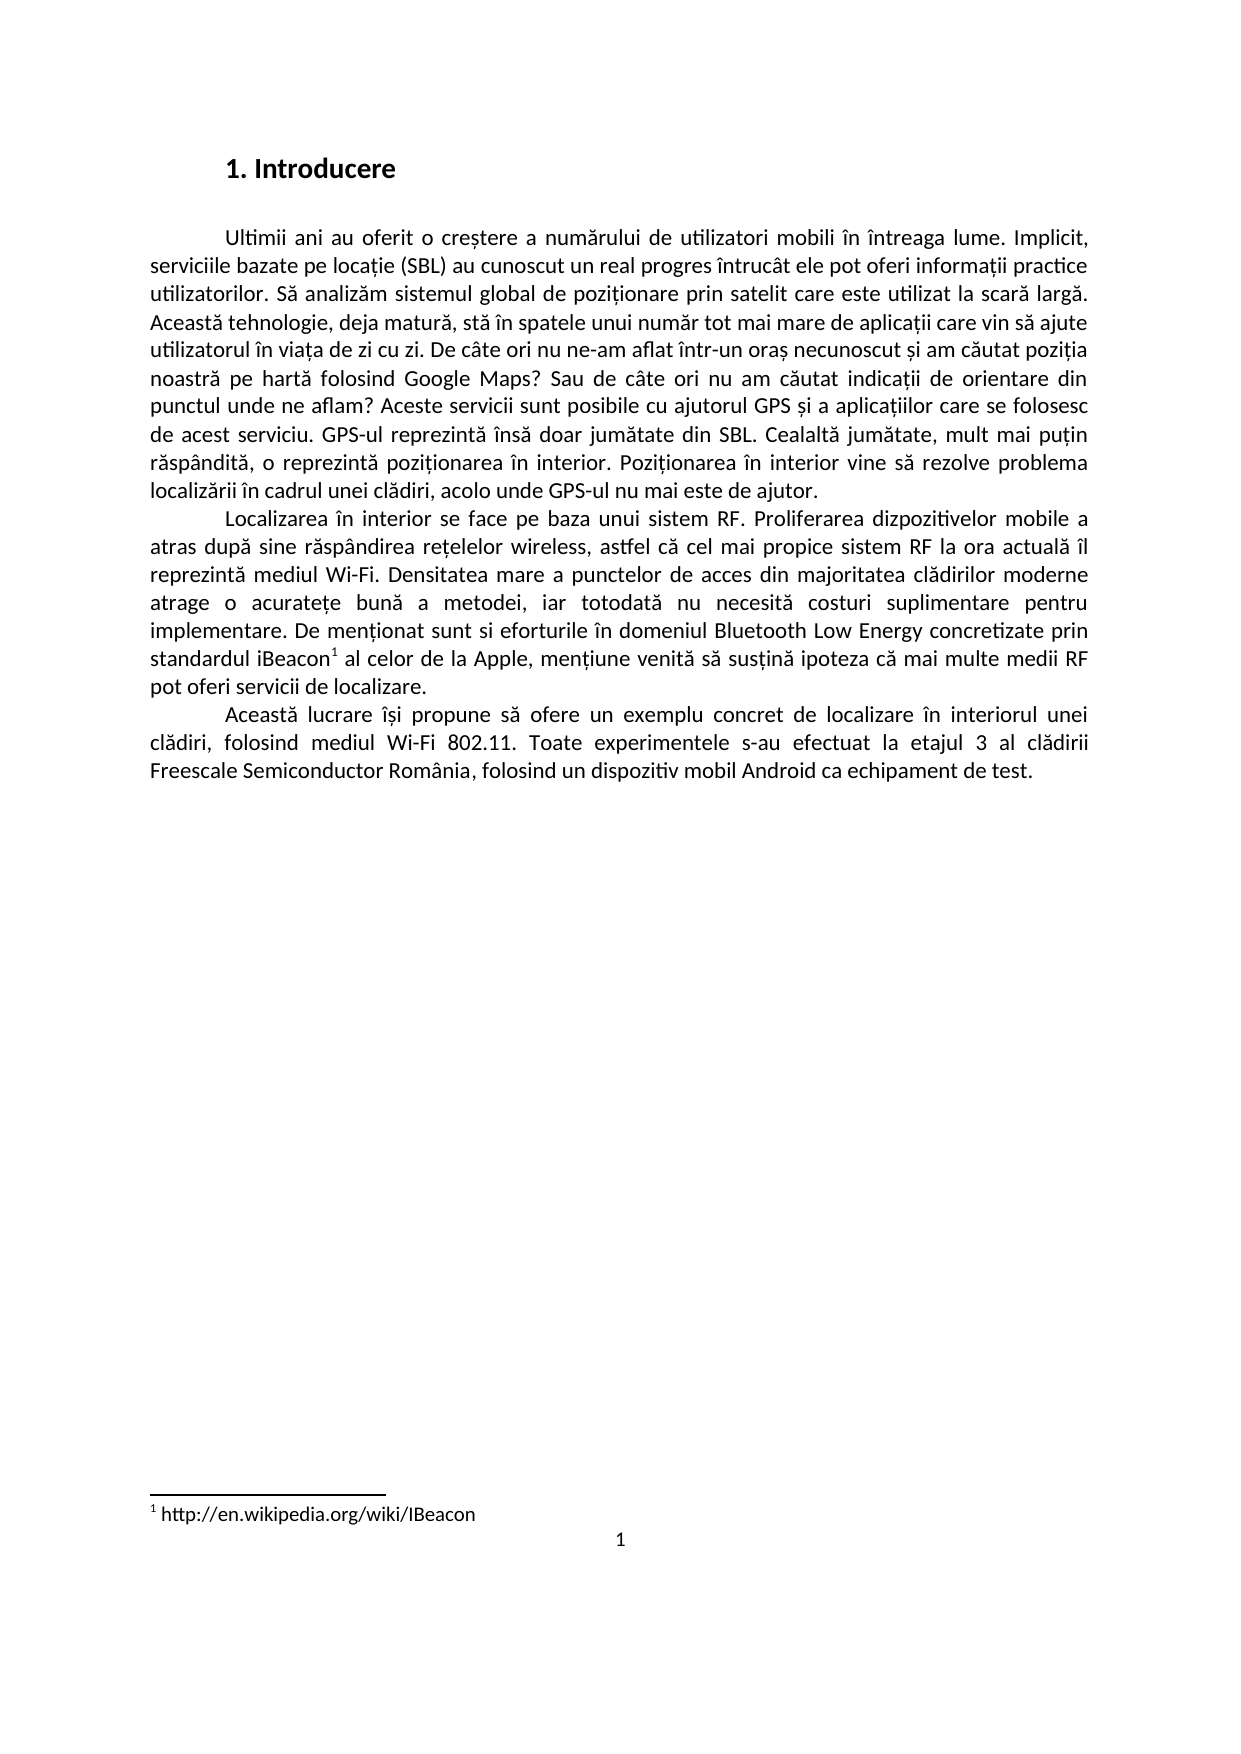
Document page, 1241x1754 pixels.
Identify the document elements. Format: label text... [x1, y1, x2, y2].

subtitle 1. Introducere [150, 150, 1090, 186]
text Localizarea în interior se face pe baza unui sistem RF. Proliferarea dizpozitivelor mobile a atras după sine răspândirea rețelelor wireless, astfel că cel mai propice sistem RF la ora actuală îl reprezintă mediul Wi-Fi. Densitatea mare a punctelor de acces din majoritatea clădirilor moderne atrage o acuratețe bună a metodei, iar totodată nu necesită costuri suplimentare pentru implementare. De menționat sunt si eforturile în domeniul Bluetooth Low Energy concretizate prin standardul iBeacon al celor de la Apple, mențiune venită să susțină ipoteza că mai multe medii RF pot oferi servicii de localizare. [150, 504, 1090, 700]
text Această lucrare își propune să ofere un exemplu concret de localizare în interiorul unei clădiri, folosind mediul Wi-Fi 802.11. Toate experimentele s-au efectuat la etajul 3 al clădirii Freescale Semiconductor România, folosind un dispozitiv mobil Android ca echipament de test. [150, 700, 1090, 784]
text Ultimii ani au oferit o creștere a numărului de utilizatori mobili în întreaga lume. Implicit, serviciile bazate pe locație (SBL) au cunoscut un real progres întrucât ele pot oferi informații practice utilizatorilor. Să analizăm sistemul global de poziționare prin satelit care este utilizat la scară largă. Această tehnologie, deja matură, stă în spatele unui număr tot mai mare de aplicații care vin să ajute utilizatorul în viața de zi cu zi. De câte ori nu ne-am aflat într-un oraș necunoscut și am căutat poziția noastră pe hartă folosind Google Maps? Sau de câte ori nu am căutat indicații de orientare din punctul unde ne aflam? Aceste servicii sunt posibile cu ajutorul GPS și a aplicațiilor care se folosesc de acest serviciu. GPS-ul reprezintă însă doar jumătate din SBL. Cealaltă jumătate, mult mai puțin răspândită, o reprezintă poziționarea în interior. Poziționarea în interior vine să rezolve problema localizării în cadrul unei clădiri, acolo unde GPS-ul nu mai este de ajutor. [150, 223, 1090, 504]
